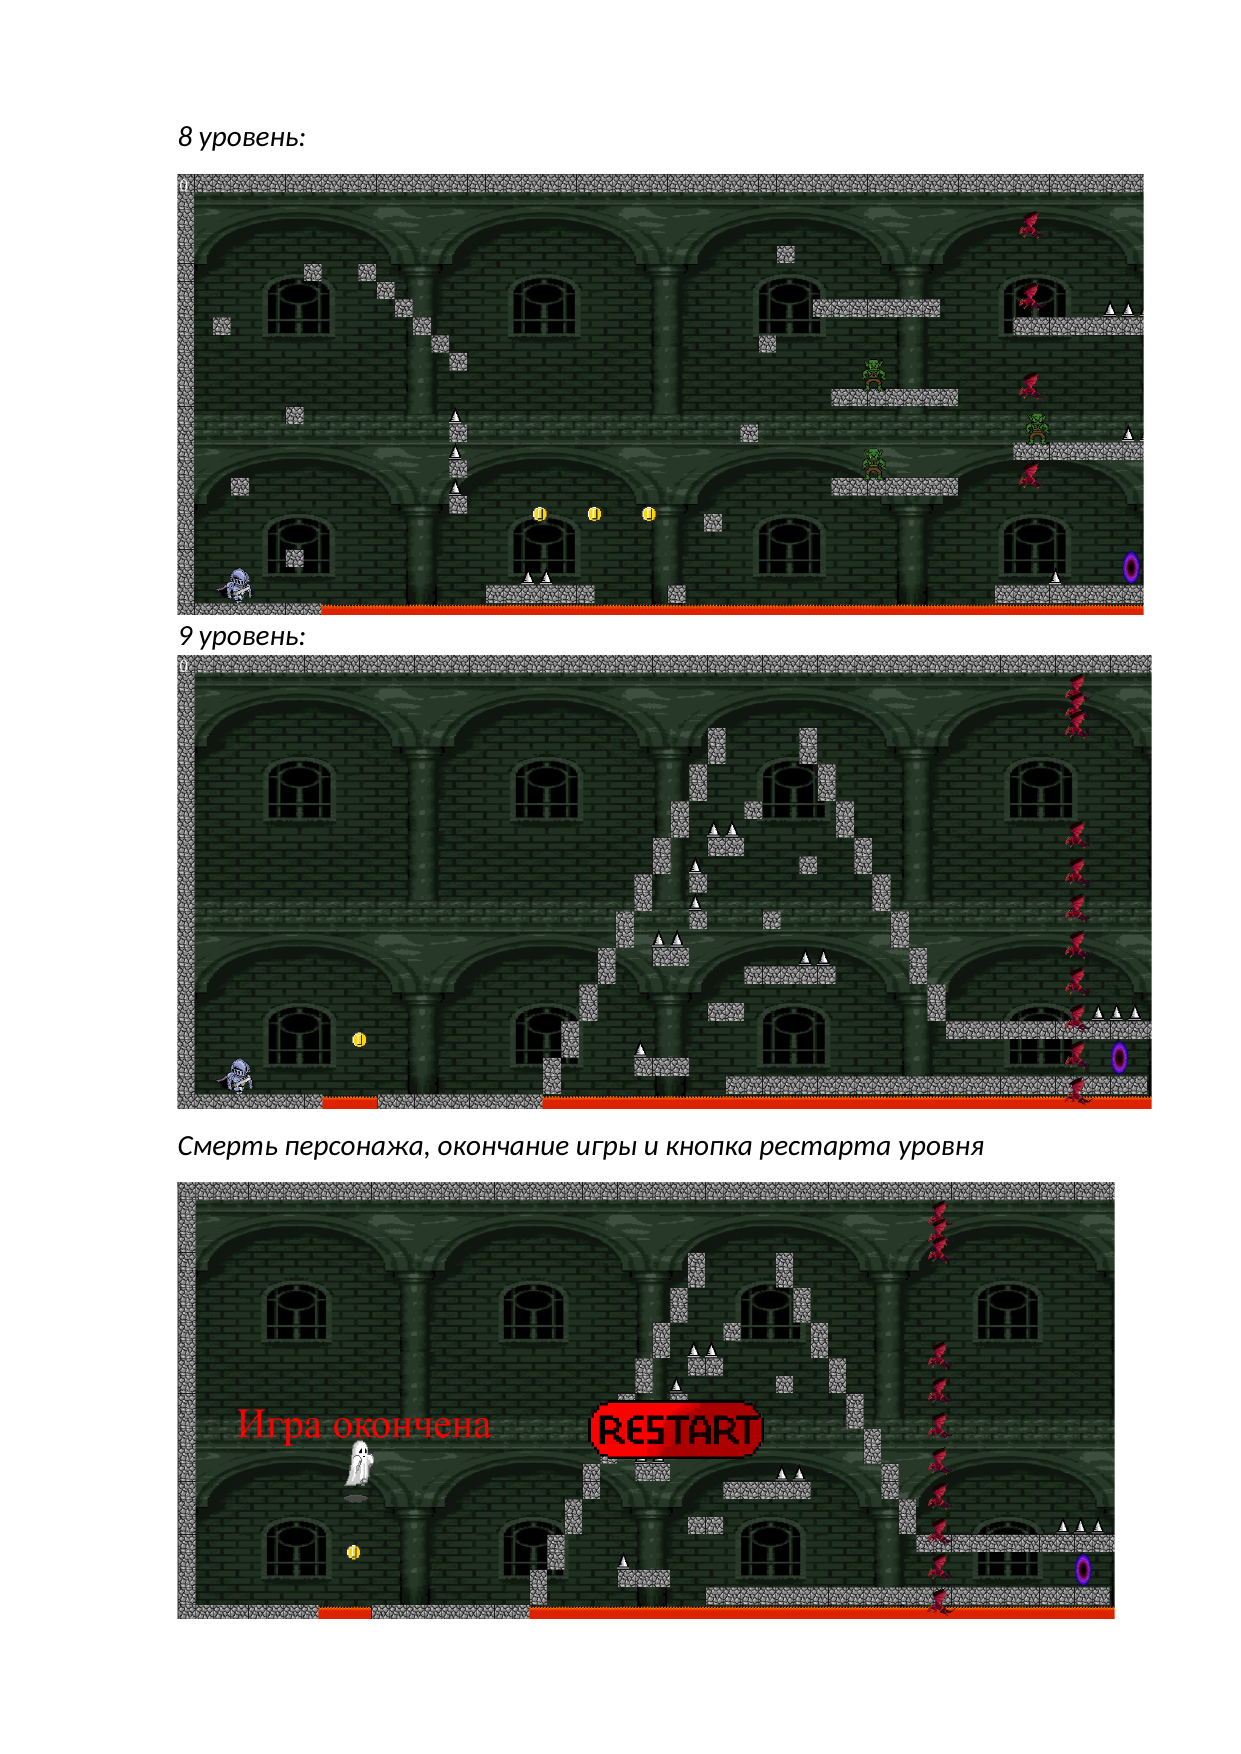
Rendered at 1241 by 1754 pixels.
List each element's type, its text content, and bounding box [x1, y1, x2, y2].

text 8 уровень: [177, 118, 1152, 154]
picture [177, 655, 1152, 1109]
text Смерть персонажа, окончание игры и кнопка рестарта уровня [177, 1127, 1152, 1163]
picture [177, 1182, 1115, 1619]
picture [177, 173, 1144, 615]
